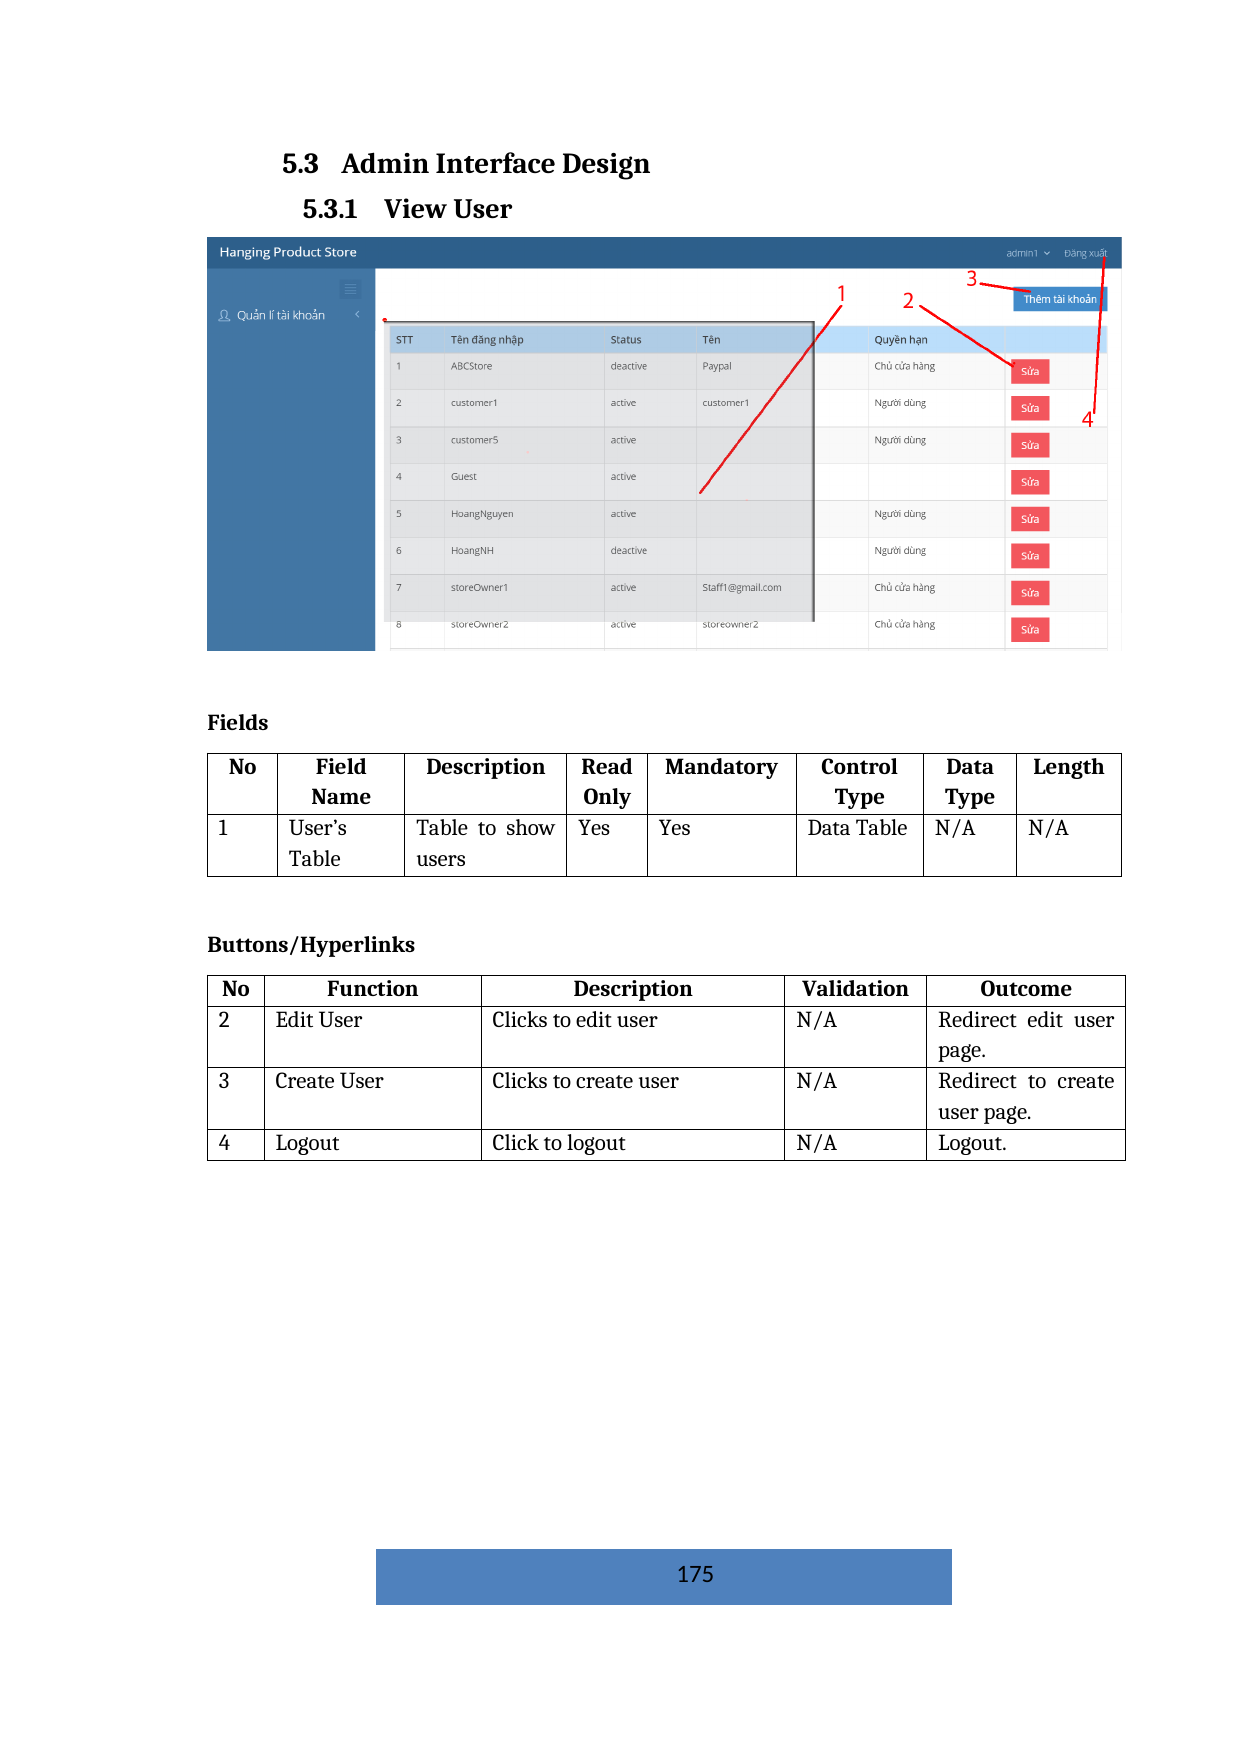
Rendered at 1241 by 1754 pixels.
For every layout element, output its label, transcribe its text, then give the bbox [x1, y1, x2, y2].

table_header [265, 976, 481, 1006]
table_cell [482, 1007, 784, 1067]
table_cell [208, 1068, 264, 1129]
text Buttons/Hyperlinks [207, 932, 1122, 958]
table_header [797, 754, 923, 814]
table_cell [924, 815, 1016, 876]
subtitle View User [303, 193, 1122, 225]
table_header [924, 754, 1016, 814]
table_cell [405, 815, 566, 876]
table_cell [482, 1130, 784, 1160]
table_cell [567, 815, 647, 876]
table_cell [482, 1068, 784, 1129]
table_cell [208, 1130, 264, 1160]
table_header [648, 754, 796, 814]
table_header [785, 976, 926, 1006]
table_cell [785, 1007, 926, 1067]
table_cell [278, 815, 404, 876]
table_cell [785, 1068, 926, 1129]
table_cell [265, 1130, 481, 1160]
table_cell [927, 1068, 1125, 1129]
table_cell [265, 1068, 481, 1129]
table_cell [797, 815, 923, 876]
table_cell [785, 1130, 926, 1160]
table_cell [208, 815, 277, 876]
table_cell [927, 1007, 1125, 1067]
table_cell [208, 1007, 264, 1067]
picture [207, 237, 1122, 651]
text Fields [207, 710, 1122, 736]
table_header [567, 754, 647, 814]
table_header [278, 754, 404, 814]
subtitle Admin Interface Design [282, 147, 1122, 181]
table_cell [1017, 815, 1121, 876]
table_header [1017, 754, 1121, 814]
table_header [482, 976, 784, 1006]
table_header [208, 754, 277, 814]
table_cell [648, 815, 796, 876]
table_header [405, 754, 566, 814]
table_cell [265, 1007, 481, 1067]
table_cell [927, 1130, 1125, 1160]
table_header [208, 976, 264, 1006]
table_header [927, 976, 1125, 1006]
